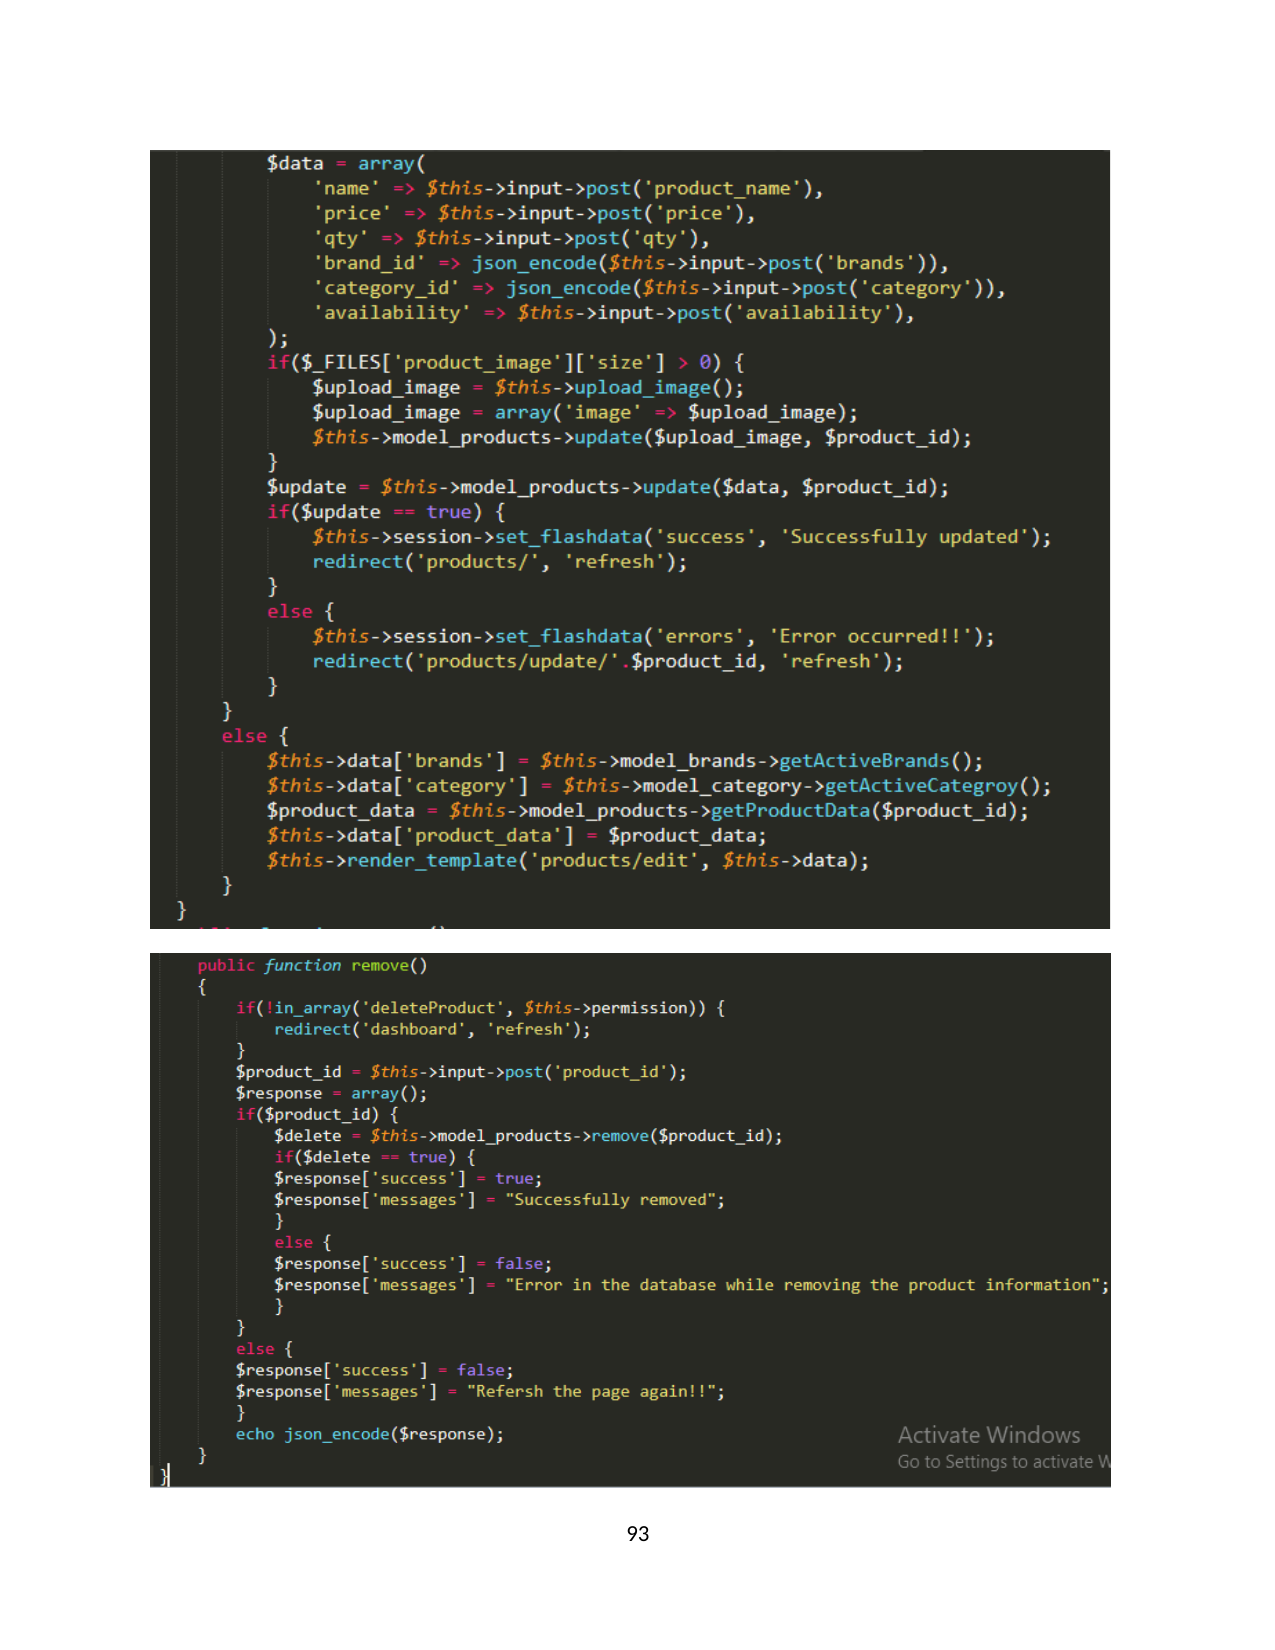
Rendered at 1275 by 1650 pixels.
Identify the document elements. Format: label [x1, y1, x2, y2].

picture [150, 150, 1111, 929]
picture [150, 953, 1111, 1488]
